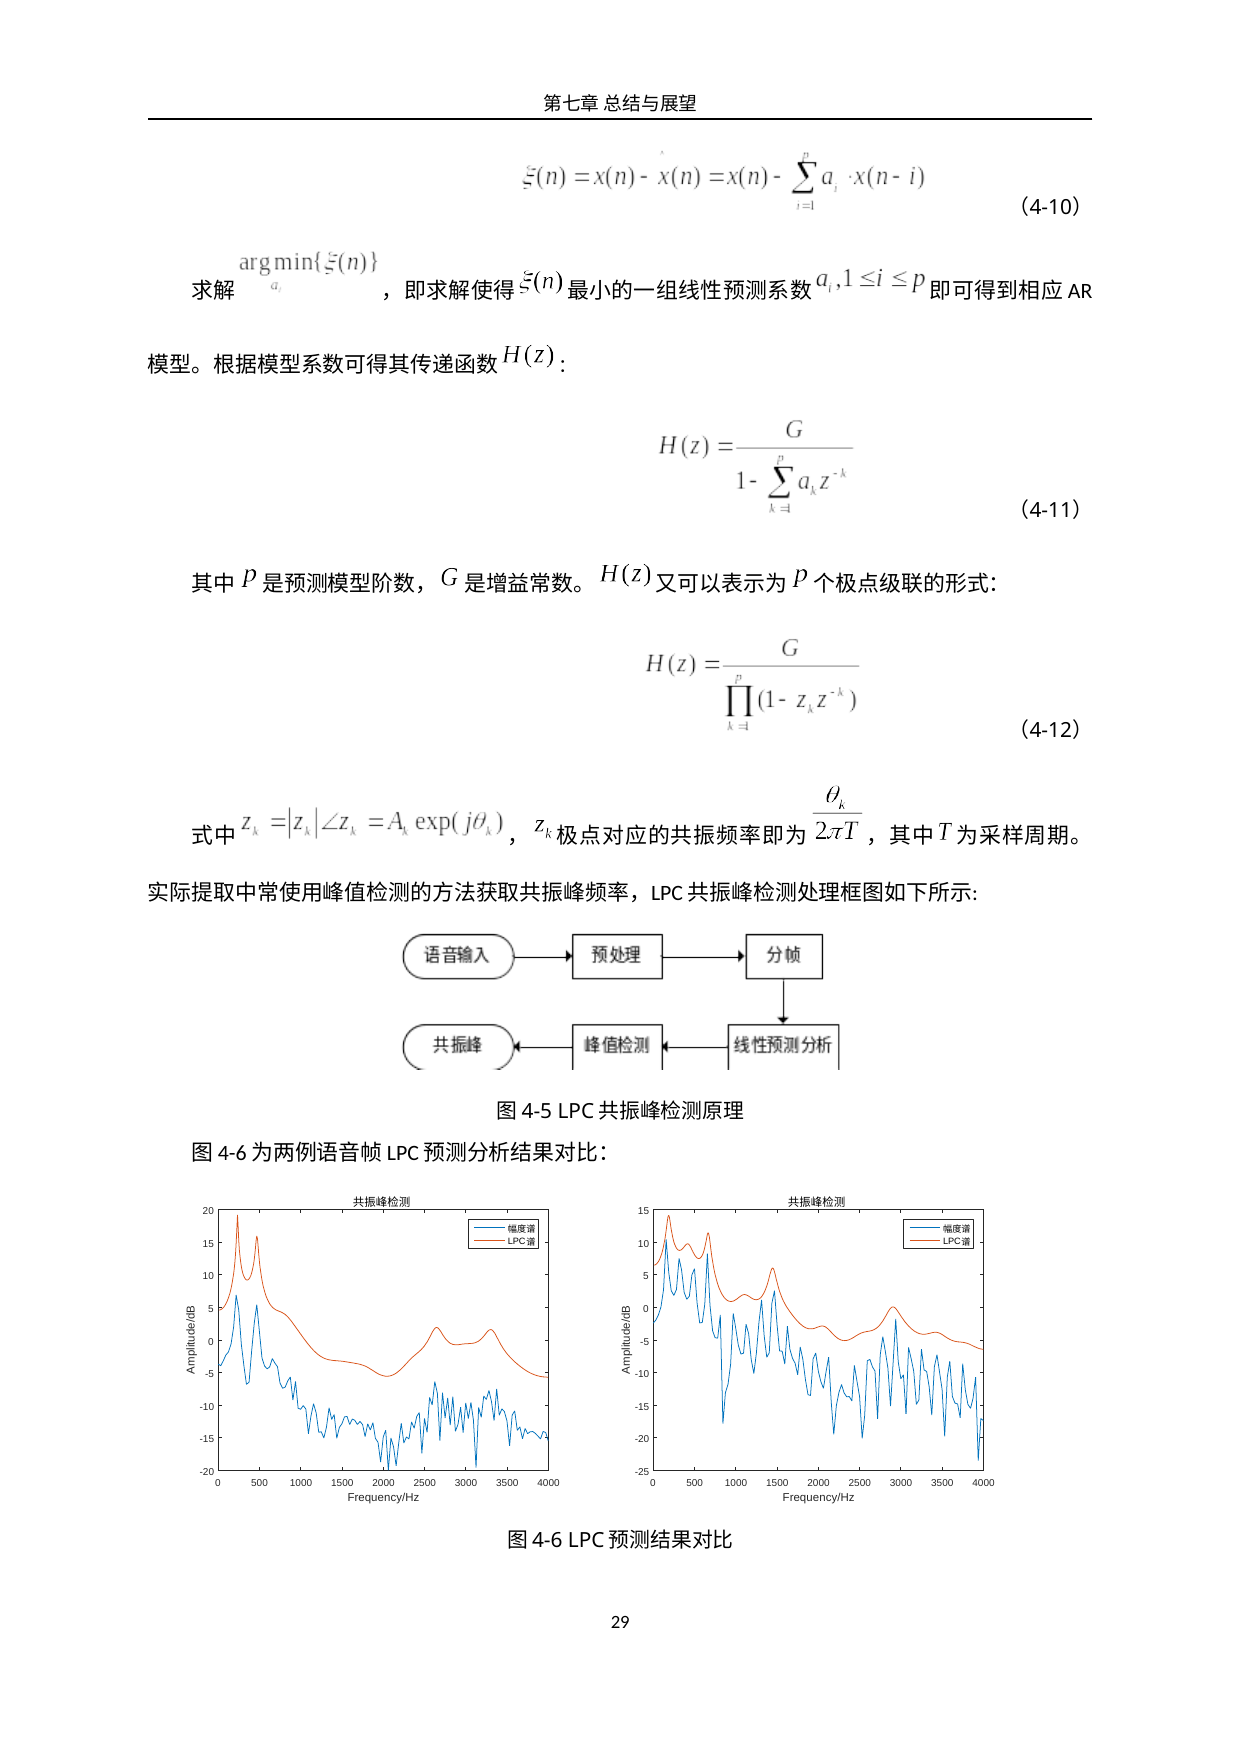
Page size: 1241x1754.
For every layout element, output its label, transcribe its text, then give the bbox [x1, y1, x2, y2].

text （4-12） [148, 620, 1092, 756]
text （4-10） [148, 131, 1092, 233]
text 图4-6 LPC预测结果对比 [148, 1522, 1092, 1556]
text 其中是预测模型阶数，是增益常数。又可以表示为个极点级联的形式： [148, 544, 1092, 612]
text 求解，即求解使得最小的一组线性预测系数即可得到相应AR模型。根据模型系数可得其传递函数： [148, 240, 1092, 393]
text 图4-6为两例语音帧LPC预测分析结果对比： [148, 1134, 1092, 1168]
text （4-11） [148, 401, 1092, 537]
text 式中，极点对应的共振频率即为，其中为采样周期。实际提取中常使用峰值检测的方法获取共振峰频率，LPC共振峰检测处理框图如下所示: [148, 763, 1092, 908]
text 图4-5 LPC共振峰检测原理 [148, 1092, 1092, 1126]
